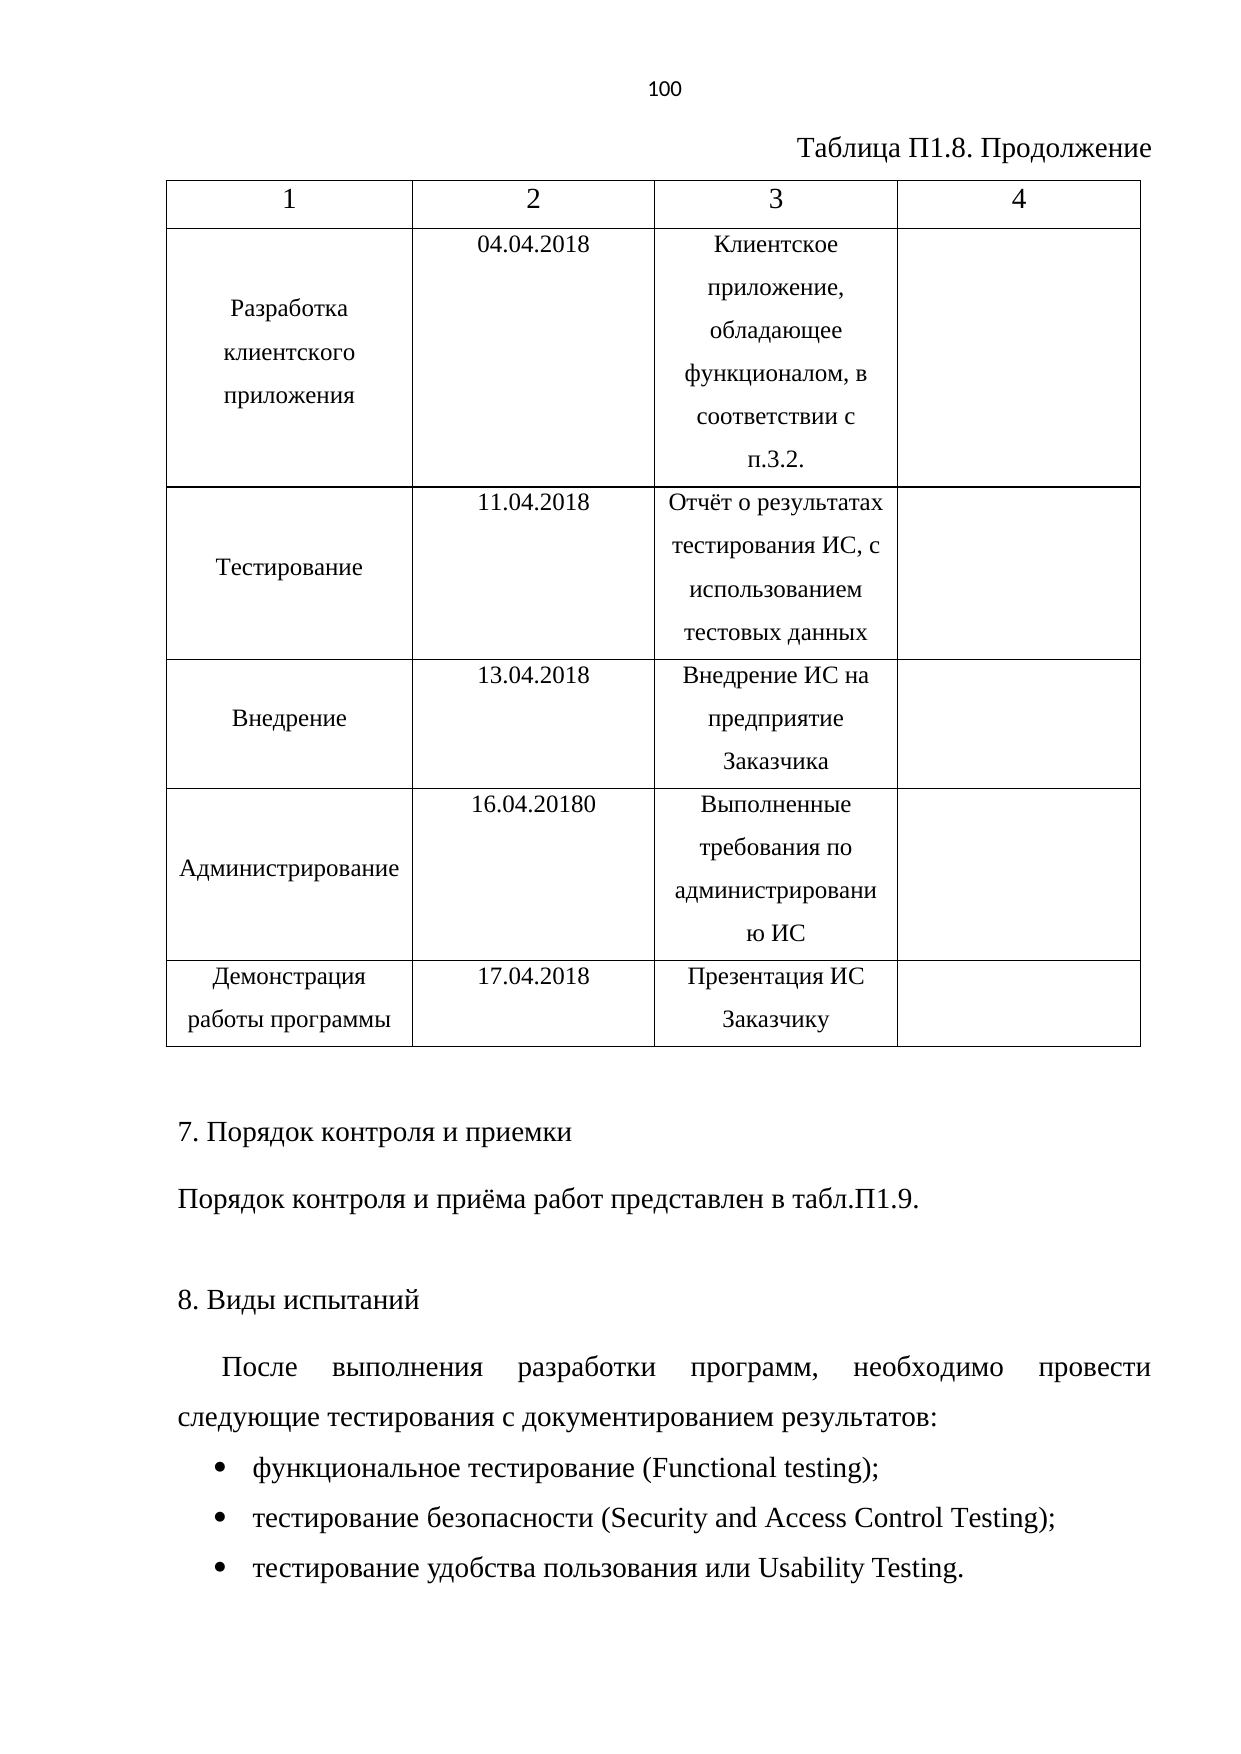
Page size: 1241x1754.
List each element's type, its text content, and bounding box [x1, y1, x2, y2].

table_cell Внедрение [167, 660, 412, 788]
table_cell [898, 660, 1140, 788]
table_cell 11.04.2018 [413, 488, 654, 659]
table_cell Внедрение ИС на предприятие Заказчика [655, 660, 897, 788]
list тестирование удобства пользования или Usability Testing. [215, 1551, 1152, 1584]
table_cell 13.04.2018 [413, 660, 654, 788]
table_cell [898, 961, 1140, 1046]
table_cell [898, 789, 1140, 960]
text Порядок контроля и приёма работ представлен в табл.П1.9. [177, 1181, 1152, 1215]
table_header 3 [655, 181, 897, 228]
table_cell Администрирование [167, 789, 412, 960]
text После выполнения разработки программ, необходимо провести следующие тестирования с документированием результатов: [177, 1349, 1152, 1433]
table_cell Презентация ИС Заказчику [655, 961, 897, 1046]
table_cell 16.04.20180 [413, 789, 654, 960]
table_cell Выполненные требования по администрированию ИС [655, 789, 897, 960]
list тестирование безопасности (Security and Access Control Testing); [215, 1500, 1152, 1534]
table_cell Отчёт о результатах тестирования ИС, с использованием тестовых данных [655, 488, 897, 659]
table_cell [898, 229, 1140, 486]
table_cell 17.04.2018 [413, 961, 654, 1046]
table_cell Тестирование [167, 488, 412, 659]
table_cell 04.04.2018 [413, 229, 654, 486]
table_header 4 [898, 181, 1140, 228]
table_cell Клиентское приложение, обладающее функционалом, в соответствии с п.3.2. [655, 229, 897, 486]
table_cell Демонстрация работы программы [167, 961, 412, 1046]
list функциональное тестирование (Functional testing); [215, 1450, 1152, 1483]
text 8. Виды испытаний [177, 1282, 1152, 1316]
table_cell [898, 488, 1140, 659]
table_header 1 [167, 181, 412, 228]
text Таблица П1.8. Продолжение [177, 130, 1152, 163]
table_cell Разработка клиентского приложения [167, 229, 412, 486]
table_header 2 [413, 181, 654, 228]
text 7. Порядок контроля и приемки [177, 1114, 1152, 1148]
